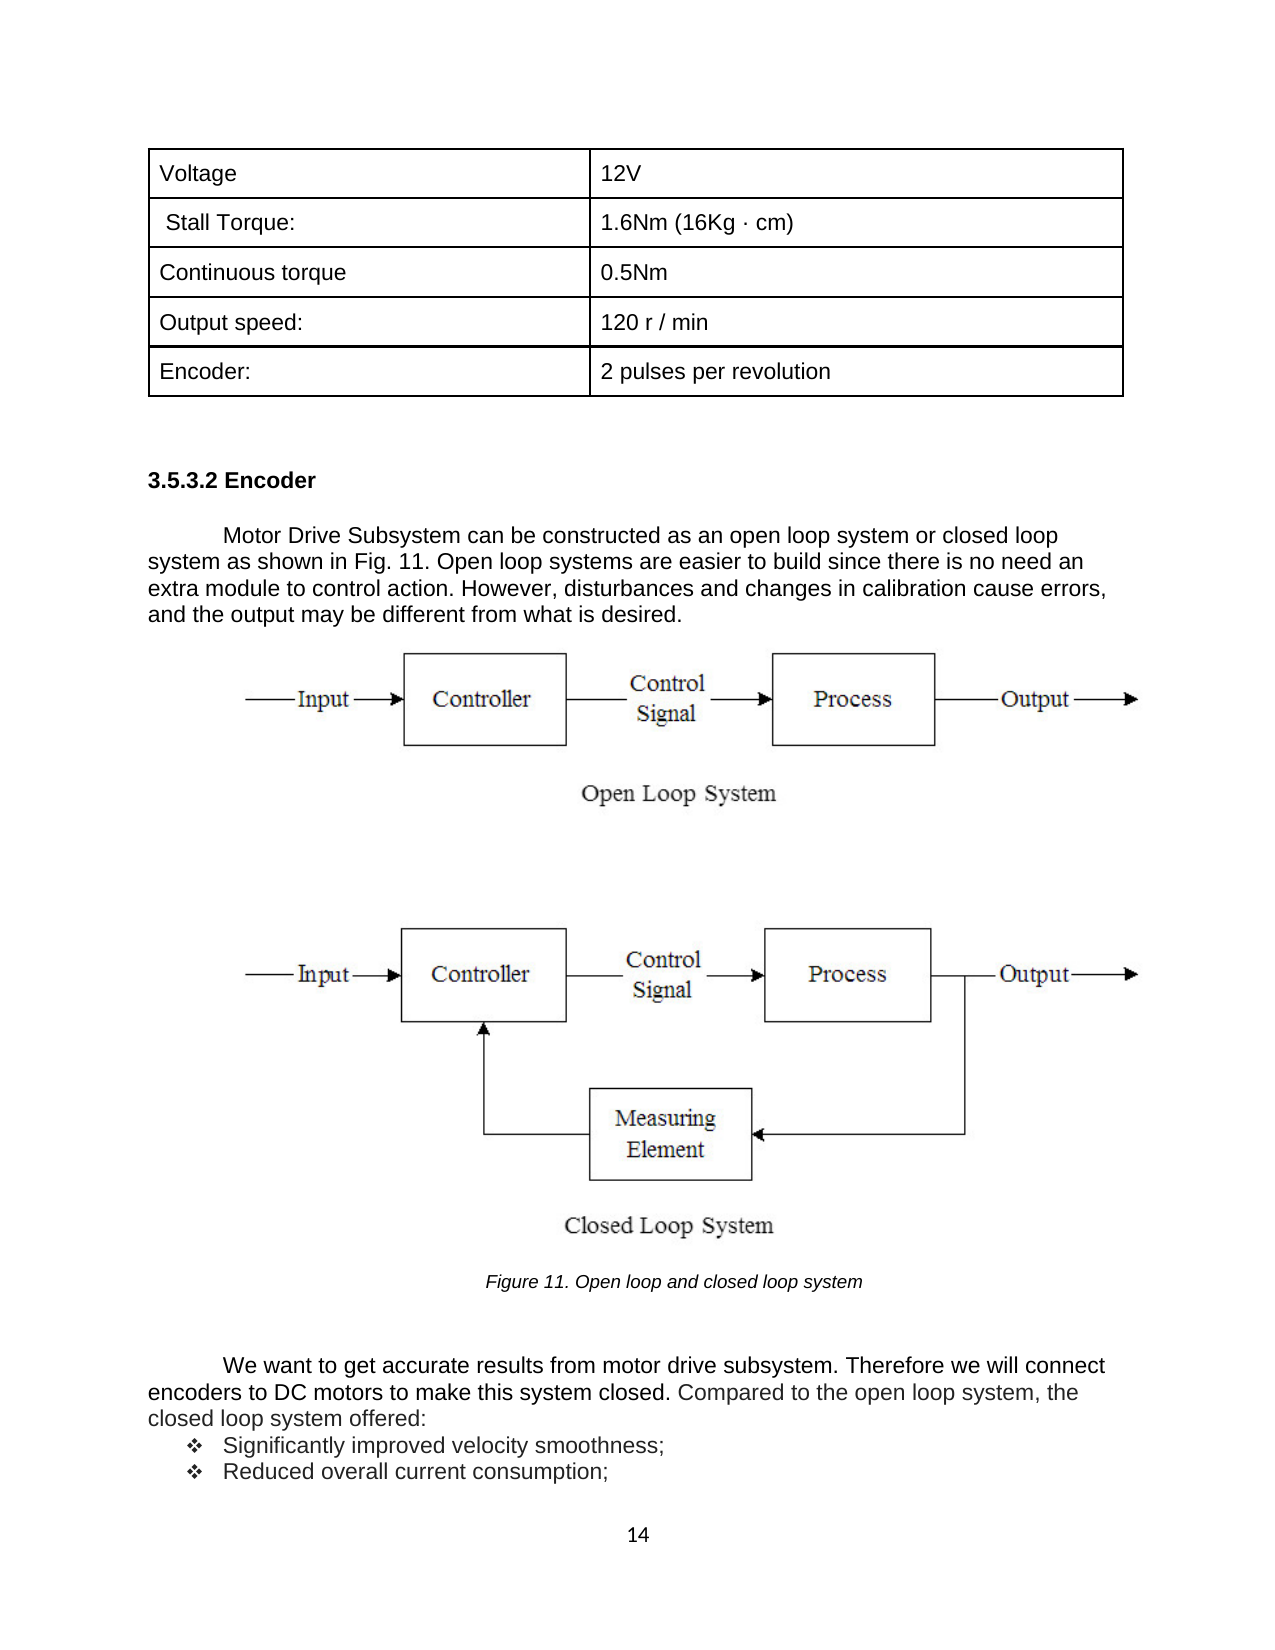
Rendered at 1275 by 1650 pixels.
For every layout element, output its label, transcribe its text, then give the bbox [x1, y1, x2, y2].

table_cell 120 r / min [591, 298, 1122, 345]
text 3.5.3.2 Encoder [148, 467, 1127, 493]
list Reduced overall current consumption; [185, 1458, 1127, 1484]
list Significantly improved velocity smoothness; [185, 1432, 1127, 1458]
table_cell 12V [591, 150, 1122, 197]
table_cell 0.5Nm [591, 248, 1122, 296]
text Figure 11. Open loop and closed loop system [148, 1271, 1127, 1293]
table_cell Stall Torque: [150, 199, 589, 246]
table_cell Continuous torque [150, 248, 589, 296]
table_cell Voltage [150, 150, 589, 197]
text Motor Drive Subsystem can be constructed as an open loop system or closed loop system as shown in Fig. 11. Open loop systems are easier to build since there is no need an extra module to control action. However, disturbances and changes in calibration cause errors, and the output may be different from what is desired. [148, 522, 1127, 627]
table_cell 2 pulses per revolution [591, 348, 1122, 395]
table_cell Output speed: [150, 298, 589, 345]
table_cell 1.6Nm (16Kg · cm) [591, 199, 1122, 246]
picture [222, 627, 1175, 1253]
text We want to get accurate results from motor drive subsystem. Therefore we will connect encoders to DC motors to make this system closed. Compared to the open loop system, the closed loop system offered: [148, 1352, 1127, 1432]
table_cell Encoder: [150, 348, 589, 395]
